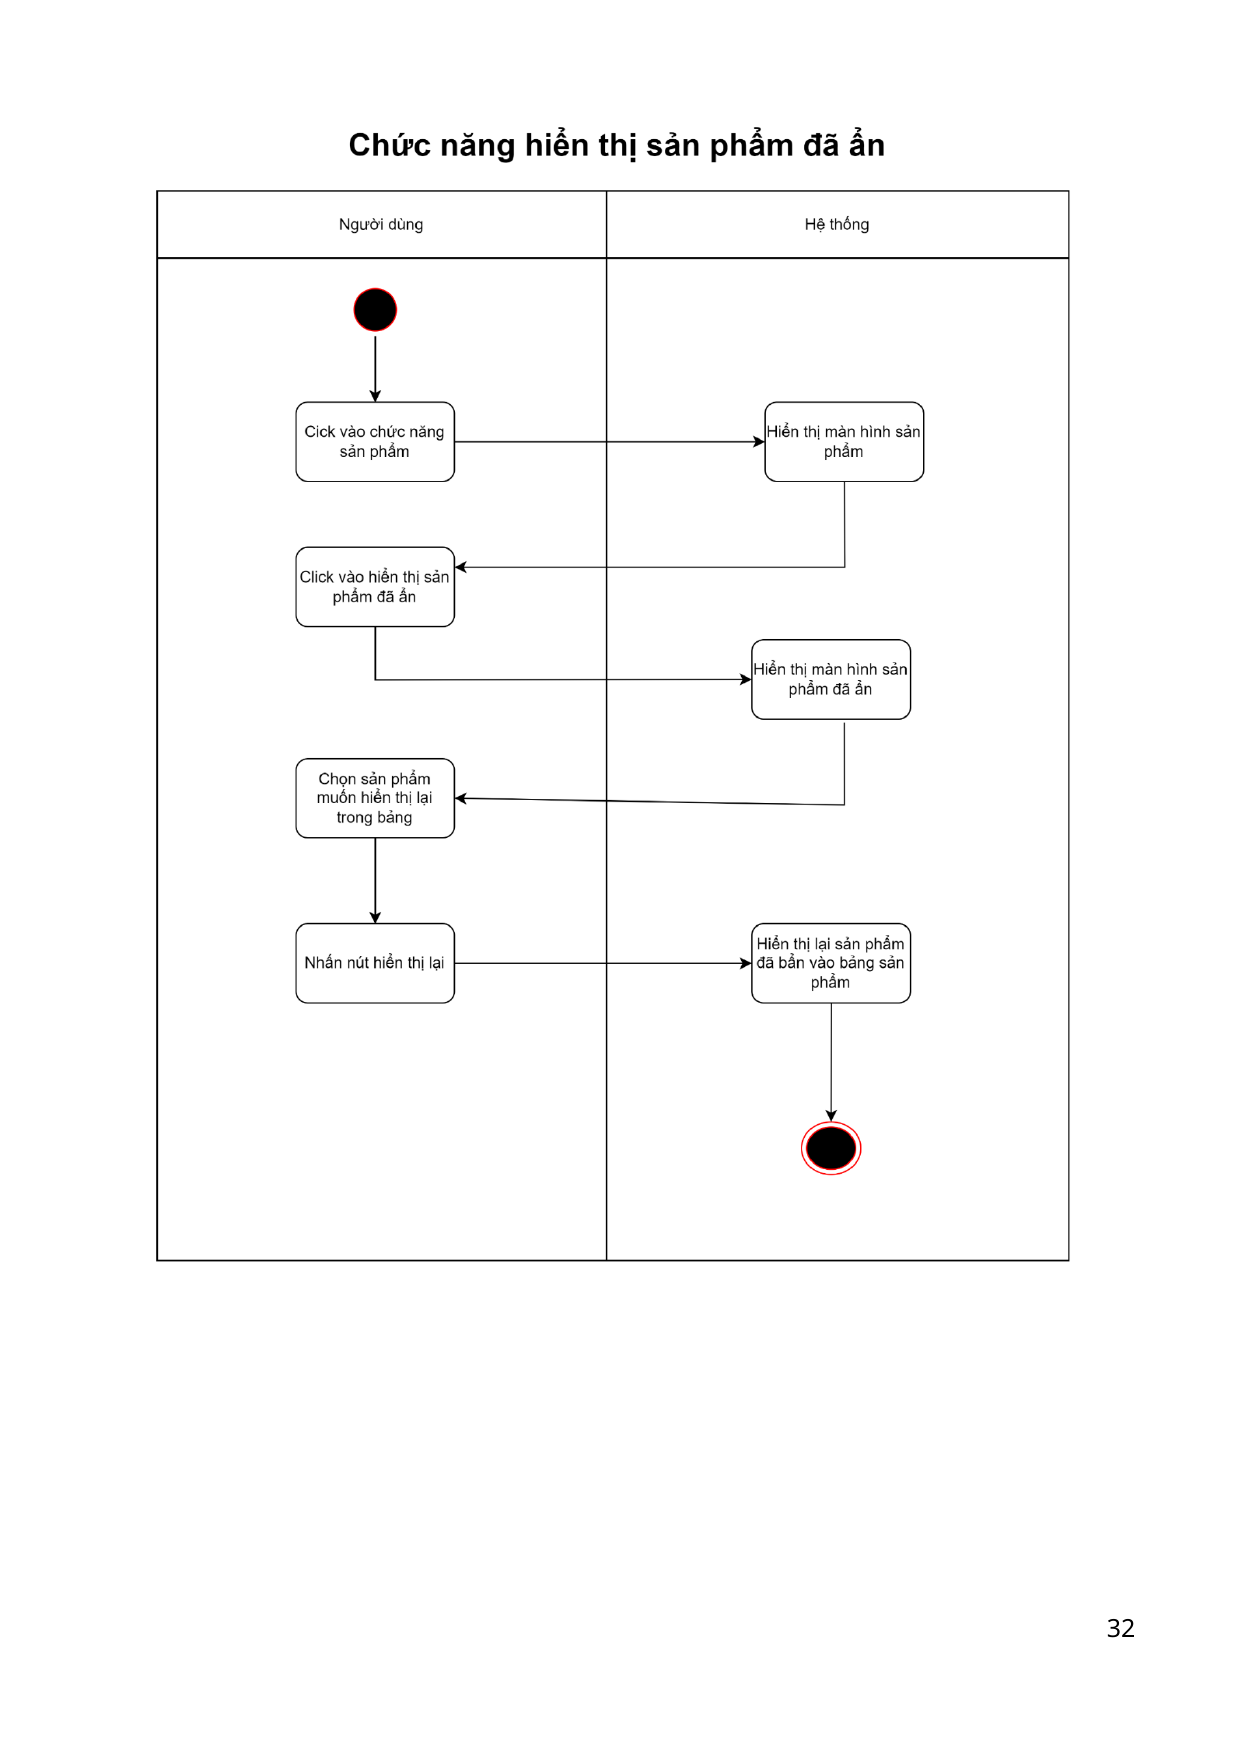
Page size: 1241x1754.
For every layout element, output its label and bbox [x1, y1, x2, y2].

picture [143, 105, 1084, 1274]
